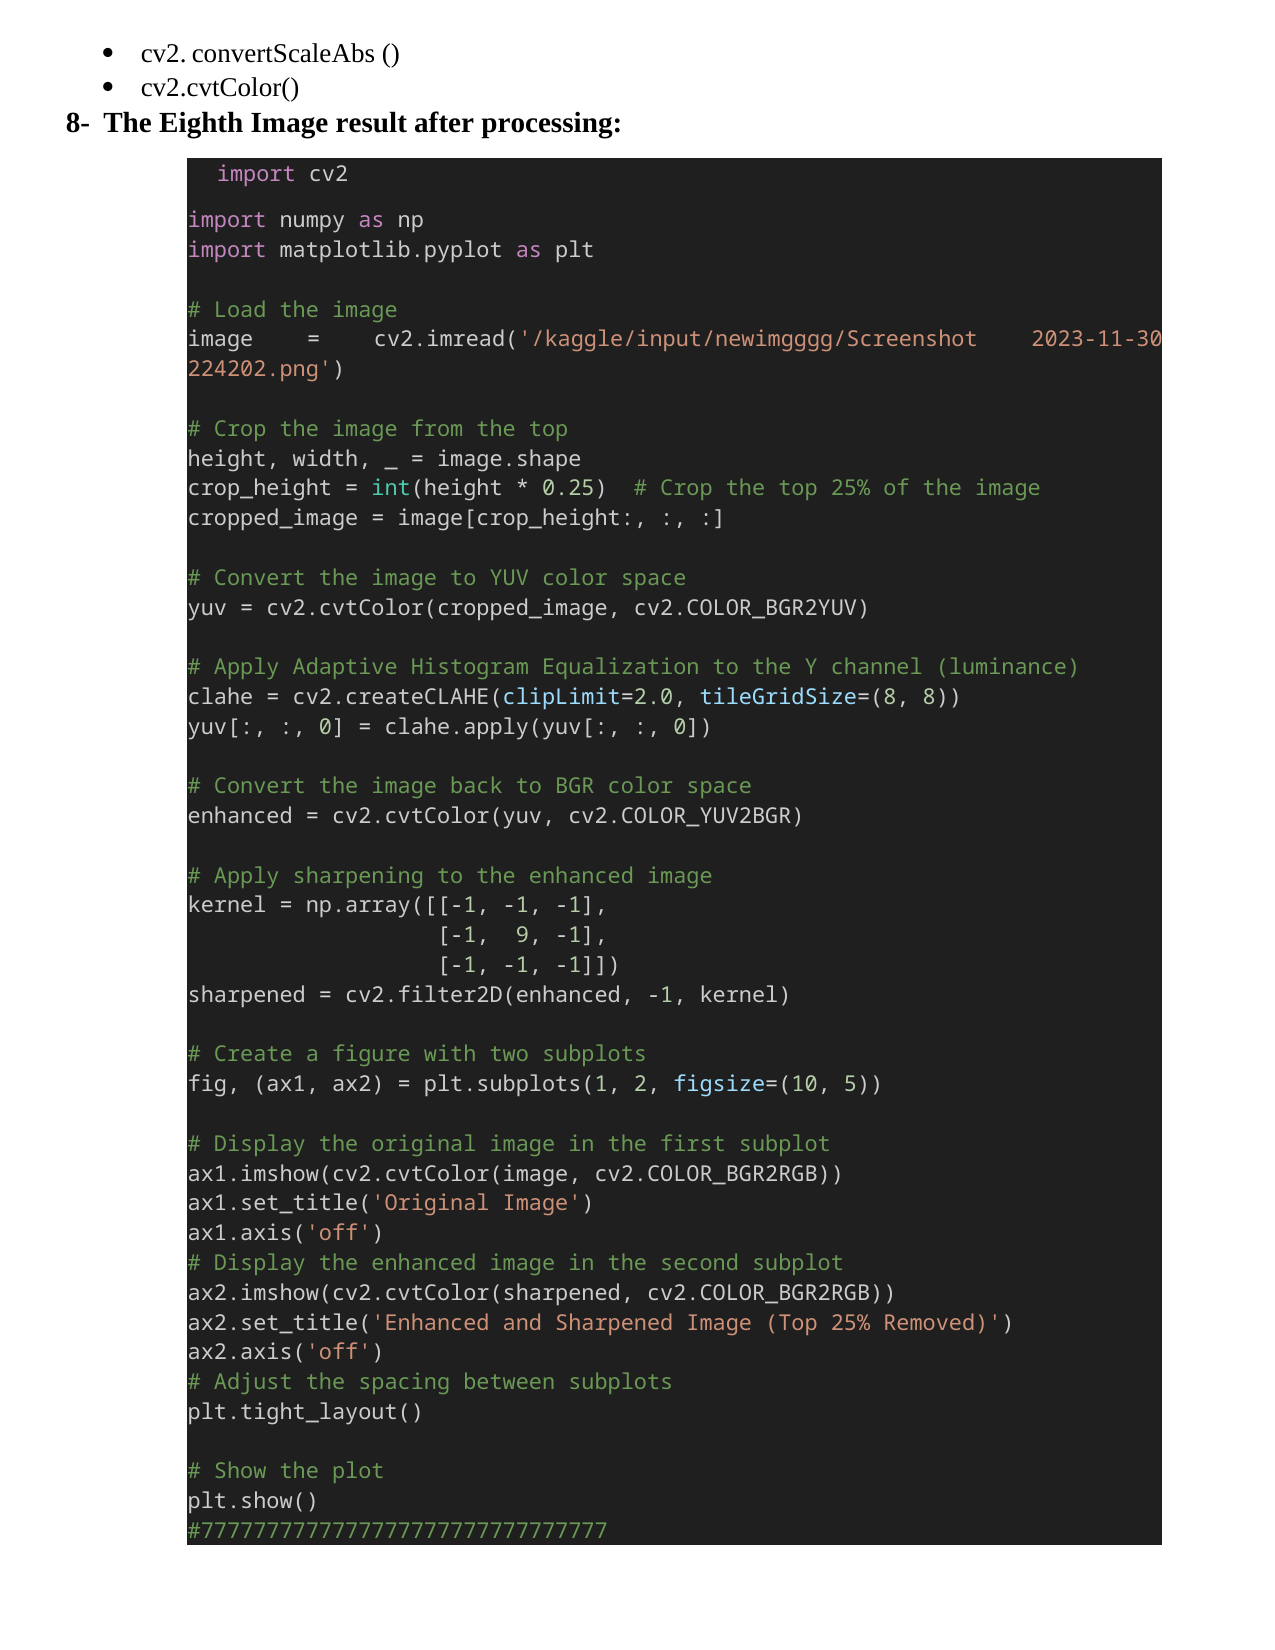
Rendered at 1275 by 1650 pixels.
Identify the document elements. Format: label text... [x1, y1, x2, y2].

text ax1.imshow(cv2.cvtColor(image, cv2.COLOR_BGR2RGB)) [187, 1158, 1162, 1187]
text yuv = cv2.cvtColor(cropped_image, cv2.COLOR_BGR2YUV) [187, 592, 1162, 621]
text # Apply Adaptive Histogram Equalization to the Y channel (luminance) [187, 651, 1162, 681]
text # Apply sharpening to the enhanced image [187, 860, 1162, 889]
text plt.show() [187, 1485, 1162, 1515]
text [-1, -1, -1]]) [187, 949, 1162, 979]
text #7777777777777777777777777777777 [187, 1515, 1162, 1545]
text height, width, _ = image.shape [187, 443, 1162, 472]
text # Adjust the spacing between subplots [187, 1366, 1162, 1396]
text ax2.set_title('Enhanced and Sharpened Image (Top 25% Removed)') [187, 1307, 1162, 1336]
text enhanced = cv2.cvtColor(yuv, cv2.COLOR_YUV2BGR) [187, 800, 1162, 830]
text # Load the image [187, 294, 1162, 323]
text cropped_image = image[crop_height:, :, :] [187, 502, 1162, 532]
text clahe = cv2.createCLAHE(clipLimit=2.0, tileGridSize=(8, 8)) [187, 681, 1162, 711]
text plt.tight_layout() [187, 1396, 1162, 1426]
text # Display the original image in the first subplot [187, 1128, 1162, 1158]
list cv2.cvtColor() [103, 71, 1162, 102]
text crop_height = int(height * 0.25) # Crop the top 25% of the image [187, 472, 1162, 502]
text ax2.axis('off') [187, 1336, 1162, 1366]
text ax1.axis('off') [187, 1217, 1162, 1247]
text # Crop the image from the top [187, 413, 1162, 443]
text ax2.imshow(cv2.cvtColor(sharpened, cv2.COLOR_BGR2RGB)) [187, 1277, 1162, 1307]
text # Convert the image to YUV color space [187, 562, 1162, 592]
text # Create a figure with two subplots [187, 1038, 1162, 1068]
text import cv2 [187, 158, 1162, 188]
text sharpened = cv2.filter2D(enhanced, -1, kernel) [187, 979, 1162, 1009]
text image = cv2.imread('/kaggle/input/newimgggg/Screenshot 2023-11-30 224202.png') [187, 323, 1162, 383]
text # Display the enhanced image in the second subplot [187, 1247, 1162, 1277]
text kernel = np.array([[-1, -1, -1], [187, 889, 1162, 919]
text fig, (ax1, ax2) = plt.subplots(1, 2, figsize=(10, 5)) [187, 1068, 1162, 1098]
text # Show the plot [187, 1456, 1162, 1485]
text # Convert the image back to BGR color space [187, 770, 1162, 800]
text import matplotlib.pyplot as plt [187, 234, 1162, 264]
text [-1, 9, -1], [187, 919, 1162, 949]
text ax1.set_title('Original Image') [187, 1187, 1162, 1217]
list cv2. convertScaleAbs () [103, 37, 1162, 69]
text import numpy as np [187, 204, 1162, 234]
list The Eighth Image result after processing: [66, 105, 1162, 138]
text yuv[:, :, 0] = clahe.apply(yuv[:, :, 0]) [187, 711, 1162, 741]
